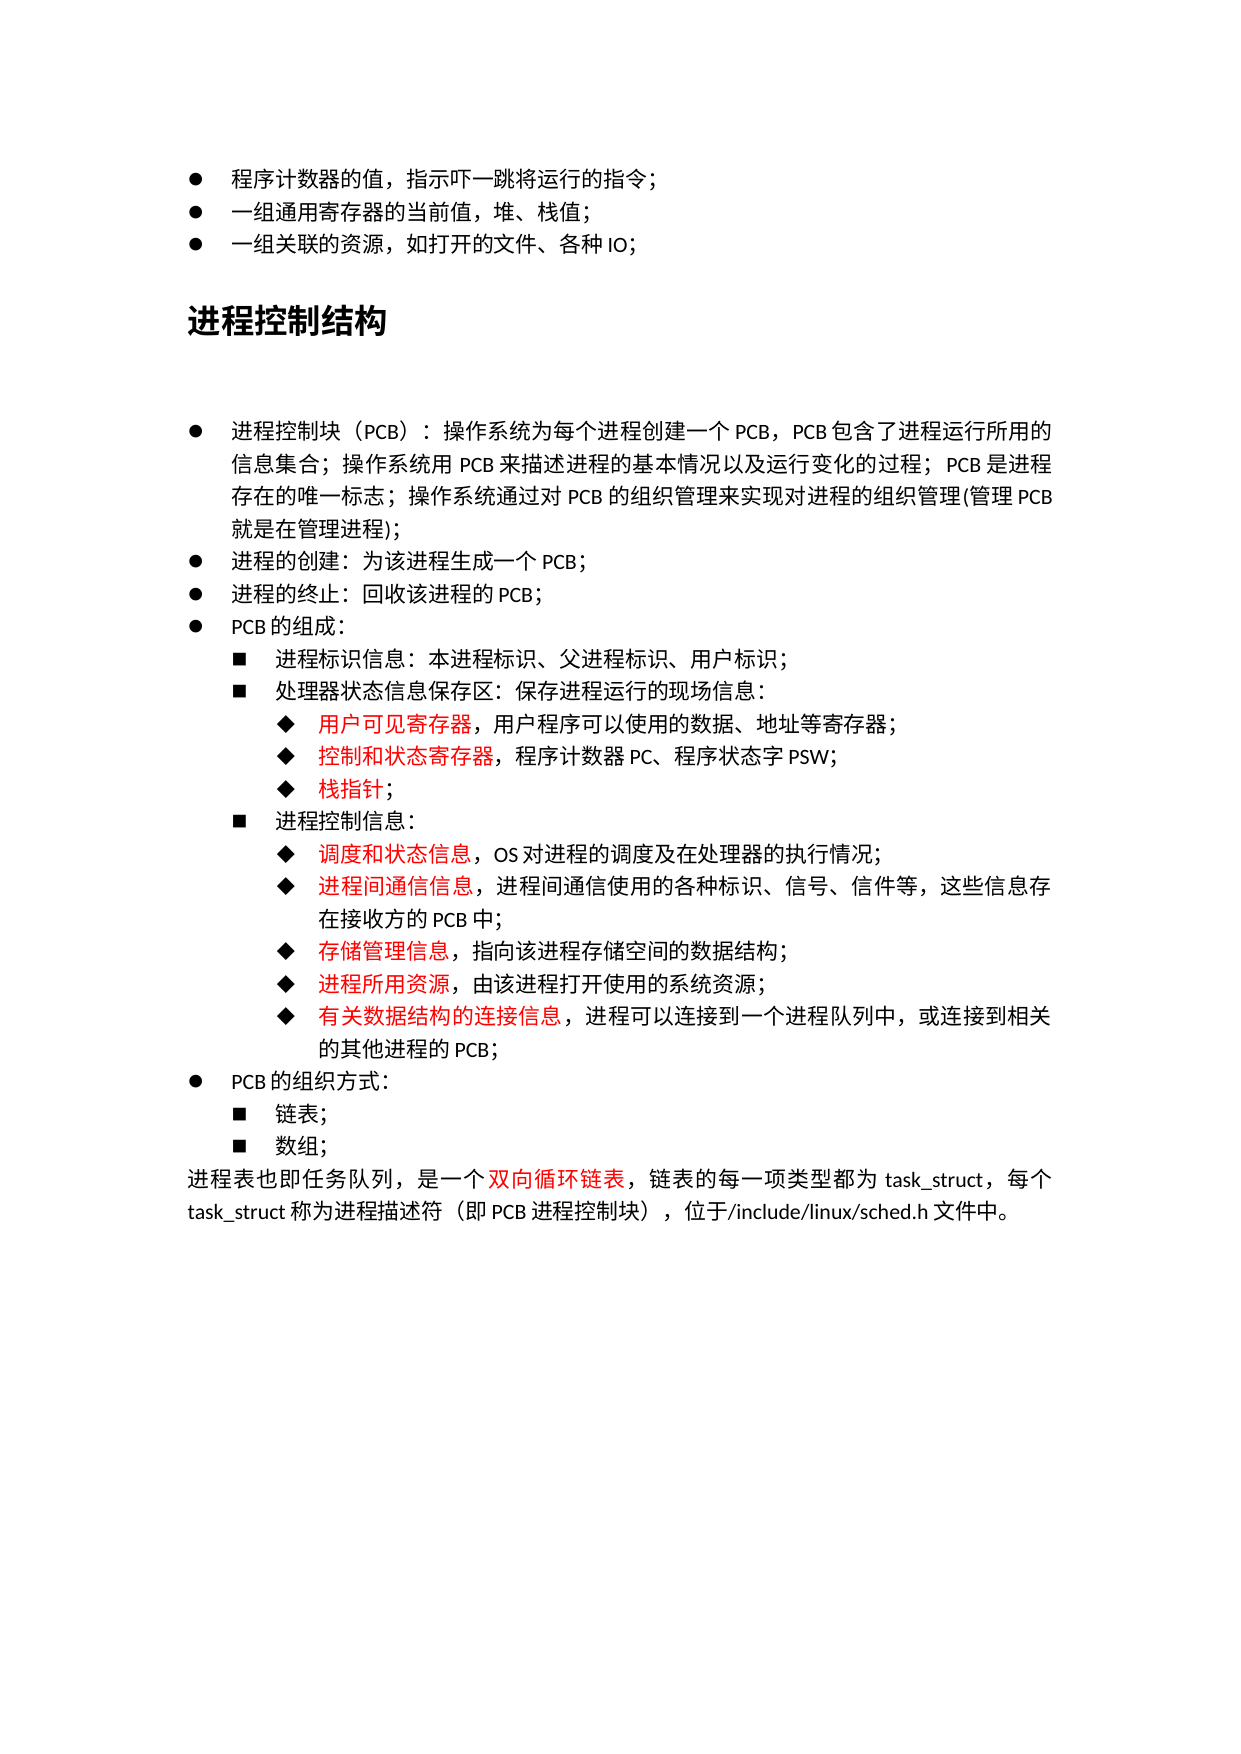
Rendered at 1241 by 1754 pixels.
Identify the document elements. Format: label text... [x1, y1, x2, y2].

list 链表； [231, 1096, 1053, 1129]
list 存储管理信息，指向该进程存储空间的数据结构； [275, 934, 1053, 966]
list 一组通用寄存器的当前值，堆、栈值； [187, 194, 1053, 227]
list 进程所用资源，由该进程打开使用的系统资源； [275, 966, 1053, 999]
list 栈指针； [275, 771, 1053, 804]
list 进程标识信息：本进程标识、父进程标识、用户标识； [231, 641, 1053, 674]
list 用户可见寄存器，用户程序可以使用的数据、地址等寄存器； [275, 706, 1053, 739]
list 程序计数器的值，指示吓一跳将运行的指令； [187, 162, 1053, 194]
list 进程的终止：回收该进程的PCB； [187, 576, 1053, 609]
list 进程控制块（PCB）：操作系统为每个进程创建一个PCB，PCB包含了进程运行所用的信息集合；操作系统用PCB来描述进程的基本情况以及运行变化的过程；PCB是进程存在的唯一标志；操作系统通过对PCB 的组织管理来实现对进程的组织管理(管理PCB就是在管理进程)； [187, 414, 1053, 544]
text 进程表也即任务队列，是一个双向循环链表，链表的每一项类型都为task_struct，每个task_struct称为进程描述符（即PCB进程控制块），位于/include/linux/sched.h文件中。 [187, 1161, 1053, 1226]
list 进程的创建：为该进程生成一个PCB； [187, 544, 1053, 576]
list PCB的组成： [187, 609, 1053, 641]
subtitle 进程控制结构 [187, 287, 1053, 352]
list 一组关联的资源，如打开的文件、各种IO； [187, 227, 1053, 259]
list 控制和状态寄存器，程序计数器PC、程序状态字PSW； [275, 739, 1053, 771]
list 处理器状态信息保存区：保存进程运行的现场信息： [231, 674, 1053, 706]
list 调度和状态信息，OS对进程的调度及在处理器的执行情况； [275, 836, 1053, 869]
list 数组； [231, 1129, 1053, 1161]
list 进程间通信信息，进程间通信使用的各种标识、信号、信件等，这些信息存在接收方的PCB中； [275, 869, 1053, 934]
list PCB的组织方式： [187, 1064, 1053, 1096]
list 进程控制信息： [231, 804, 1053, 836]
list 有关数据结构的连接信息，进程可以连接到一个进程队列中，或连接到相关的其他进程的PCB； [275, 999, 1053, 1064]
